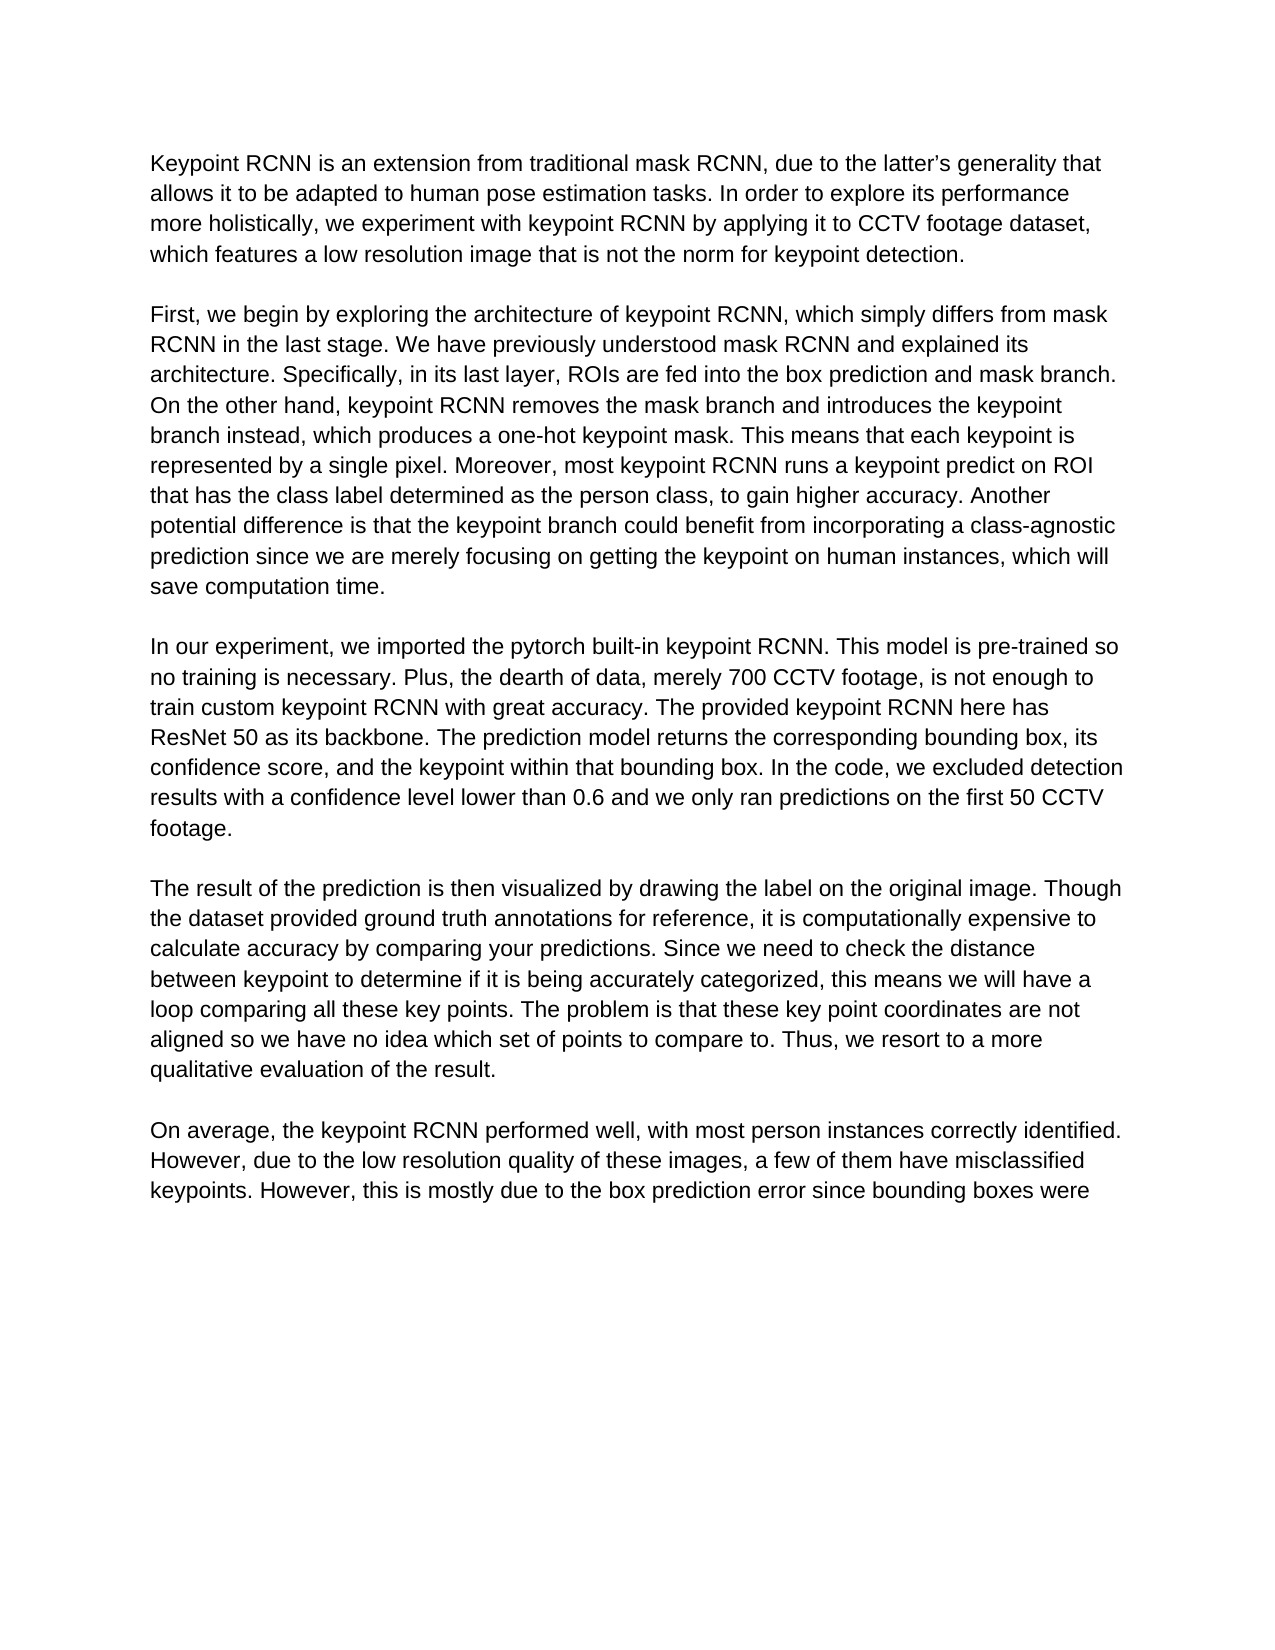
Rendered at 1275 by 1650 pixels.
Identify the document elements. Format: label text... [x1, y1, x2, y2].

text Keypoint RCNN is an extension from traditional mask RCNN, due to the latter’s generality that allows it to be adapted to human pose estimation tasks. In order to explore its performance more holistically, we experiment with keypoint RCNN by applying it to CCTV footage dataset, which features a low resolution image that is not the norm for keypoint detection. [150, 150, 1125, 267]
text The result of the prediction is then visualized by drawing the label on the original image. Though the dataset provided ground truth annotations for reference, it is computationally expensive to calculate accuracy by comparing your predictions. Since we need to check the distance between keypoint to determine if it is being accurately categorized, this means we will have a loop comparing all these key points. The problem is that these key point coordinates are not aligned so we have no idea which set of points to compare to. Thus, we resort to a more qualitative evaluation of the result. [150, 875, 1125, 1083]
text In our experiment, we imported the pytorch built-in keypoint RCNN. This model is pre-trained so no training is necessary. Plus, the dearth of data, merely 700 CCTV footage, is not enough to train custom keypoint RCNN with great accuracy. The provided keypoint RCNN here has ResNet 50 as its backbone. The prediction model returns the corresponding bounding box, its confidence score, and the keypoint within that bounding box. In the code, we excluded detection results with a confidence level lower than 0.6 and we only ran predictions on the first 50 CCTV footage. [150, 633, 1125, 841]
text First, we begin by exploring the architecture of keypoint RCNN, which simply differs from mask RCNN in the last stage. We have previously understood mask RCNN and explained its architecture. Specifically, in its last layer, ROIs are fed into the box prediction and mask branch. On the other hand, keypoint RCNN removes the mask branch and introduces the keypoint branch instead, which produces a one-hot keypoint mask. This means that each keypoint is represented by a single pixel. Moreover, most keypoint RCNN runs a keypoint predict on ROI that has the class label determined as the person class, to gain higher accuracy. Another potential difference is that the keypoint branch could benefit from incorporating a class-agnostic prediction since we are merely focusing on getting the keypoint on human instances, which will save computation time. [150, 301, 1125, 599]
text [150, 1117, 1125, 1203]
